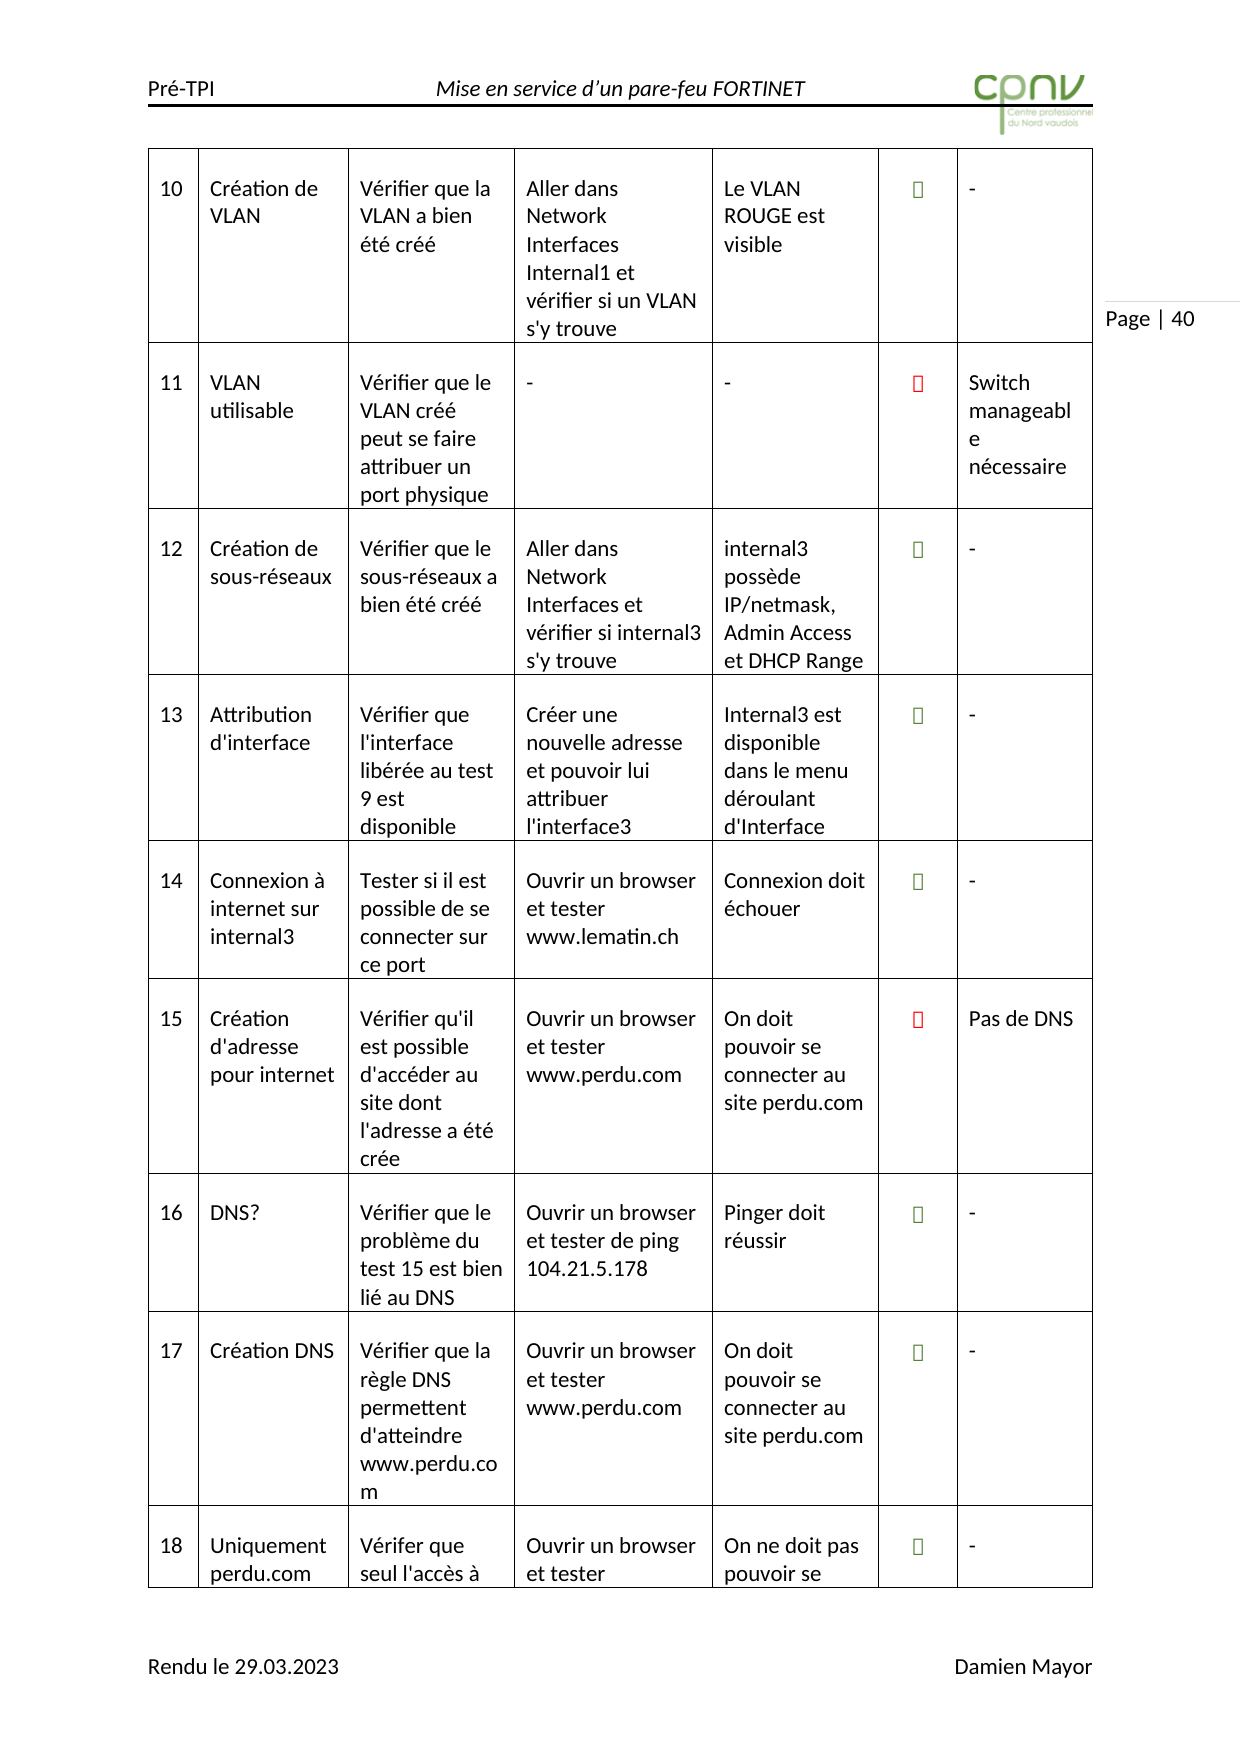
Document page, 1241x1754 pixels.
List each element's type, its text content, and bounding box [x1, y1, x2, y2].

table_cell  [879, 1506, 957, 1587]
table_cell Le VLAN ROUGE est visible [713, 149, 878, 342]
table_cell Création de sous-réseaux [199, 509, 348, 674]
table_cell - [958, 675, 1092, 840]
table_cell 12 [149, 509, 198, 674]
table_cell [199, 1506, 348, 1587]
table_cell 10 [149, 149, 198, 342]
table_cell  [879, 675, 957, 840]
table_cell  [879, 149, 957, 342]
table_cell - [958, 841, 1092, 978]
table_cell Attribution d'interface [199, 675, 348, 840]
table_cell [515, 1506, 712, 1587]
table_cell - [713, 343, 878, 508]
table_cell 14 [149, 841, 198, 978]
table_cell Vérifier que la VLAN a bien été créé [349, 149, 514, 342]
table_cell Connexion doit échouer [713, 841, 878, 978]
table_cell - [958, 1312, 1092, 1505]
table_cell Pinger doit réussir [713, 1174, 878, 1311]
table_cell Vérifier que l'interface libérée au test 9 est disponible [349, 675, 514, 840]
table_cell Vérifier que le problème du test 15 est bien lié au DNS [349, 1174, 514, 1311]
table_cell  [879, 1312, 957, 1505]
table_cell 11 [149, 343, 198, 508]
table_cell  [879, 509, 957, 674]
table_cell Ouvrir un browser et tester de ping 104.21.5.178 [515, 1174, 712, 1311]
table_cell Ouvrir un browser et tester www.perdu.com [515, 1312, 712, 1505]
table_cell Ouvrir un browser et tester www.lematin.ch [515, 841, 712, 978]
table_cell Ouvrir un browser et tester www.perdu.com [515, 979, 712, 1172]
table_cell Aller dans Network Interfaces Internal1 et vérifier si un VLAN s'y trouve [515, 149, 712, 342]
table_cell 18 [149, 1506, 198, 1587]
table_cell Internal3 est disponible dans le menu déroulant d'Interface [713, 675, 878, 840]
table_cell Pas de DNS [958, 979, 1092, 1172]
table_cell - [515, 343, 712, 508]
table_cell On doit pouvoir se connecter au site perdu.com [713, 1312, 878, 1505]
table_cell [713, 1506, 878, 1587]
table_cell Vérifier que la règle DNS permettent d'atteindre www.perdu.com [349, 1312, 514, 1505]
table_cell 16 [149, 1174, 198, 1311]
table_cell  [879, 1174, 957, 1311]
table_cell Création de VLAN [199, 149, 348, 342]
table_cell Aller dans Network Interfaces et vérifier si internal3 s'y trouve [515, 509, 712, 674]
table_cell Connexion à internet sur internal3 [199, 841, 348, 978]
table_cell 13 [149, 675, 198, 840]
table_cell - [958, 509, 1092, 674]
table_cell Création DNS [199, 1312, 348, 1505]
table_cell DNS? [199, 1174, 348, 1311]
table_cell On doit pouvoir se connecter au site perdu.com [713, 979, 878, 1172]
table_cell internal3 possède IP/netmask, Admin Access et DHCP Range [713, 509, 878, 674]
table_cell  [879, 343, 957, 508]
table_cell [349, 1506, 514, 1587]
table_cell Vérifier que le VLAN créé peut se faire attribuer un port physique [349, 343, 514, 508]
table_cell 17 [149, 1312, 198, 1505]
table_cell VLAN utilisable [199, 343, 348, 508]
table_cell Créer une nouvelle adresse et pouvoir lui attribuer l'interface3 [515, 675, 712, 840]
table_cell - [958, 149, 1092, 342]
table_cell 15 [149, 979, 198, 1172]
table_cell Vérifier qu'il est possible d'accéder au site dont l'adresse a été crée [349, 979, 514, 1172]
table_cell Création d'adresse pour internet [199, 979, 348, 1172]
table_cell  [879, 841, 957, 978]
table_cell - [958, 1174, 1092, 1311]
table_cell - [958, 1506, 1092, 1587]
table_cell Vérifier que le sous-réseaux a bien été créé [349, 509, 514, 674]
table_cell Switch manageable nécessaire [958, 343, 1092, 508]
table_cell  [879, 979, 957, 1172]
table_cell Tester si il est possible de se connecter sur ce port [349, 841, 514, 978]
